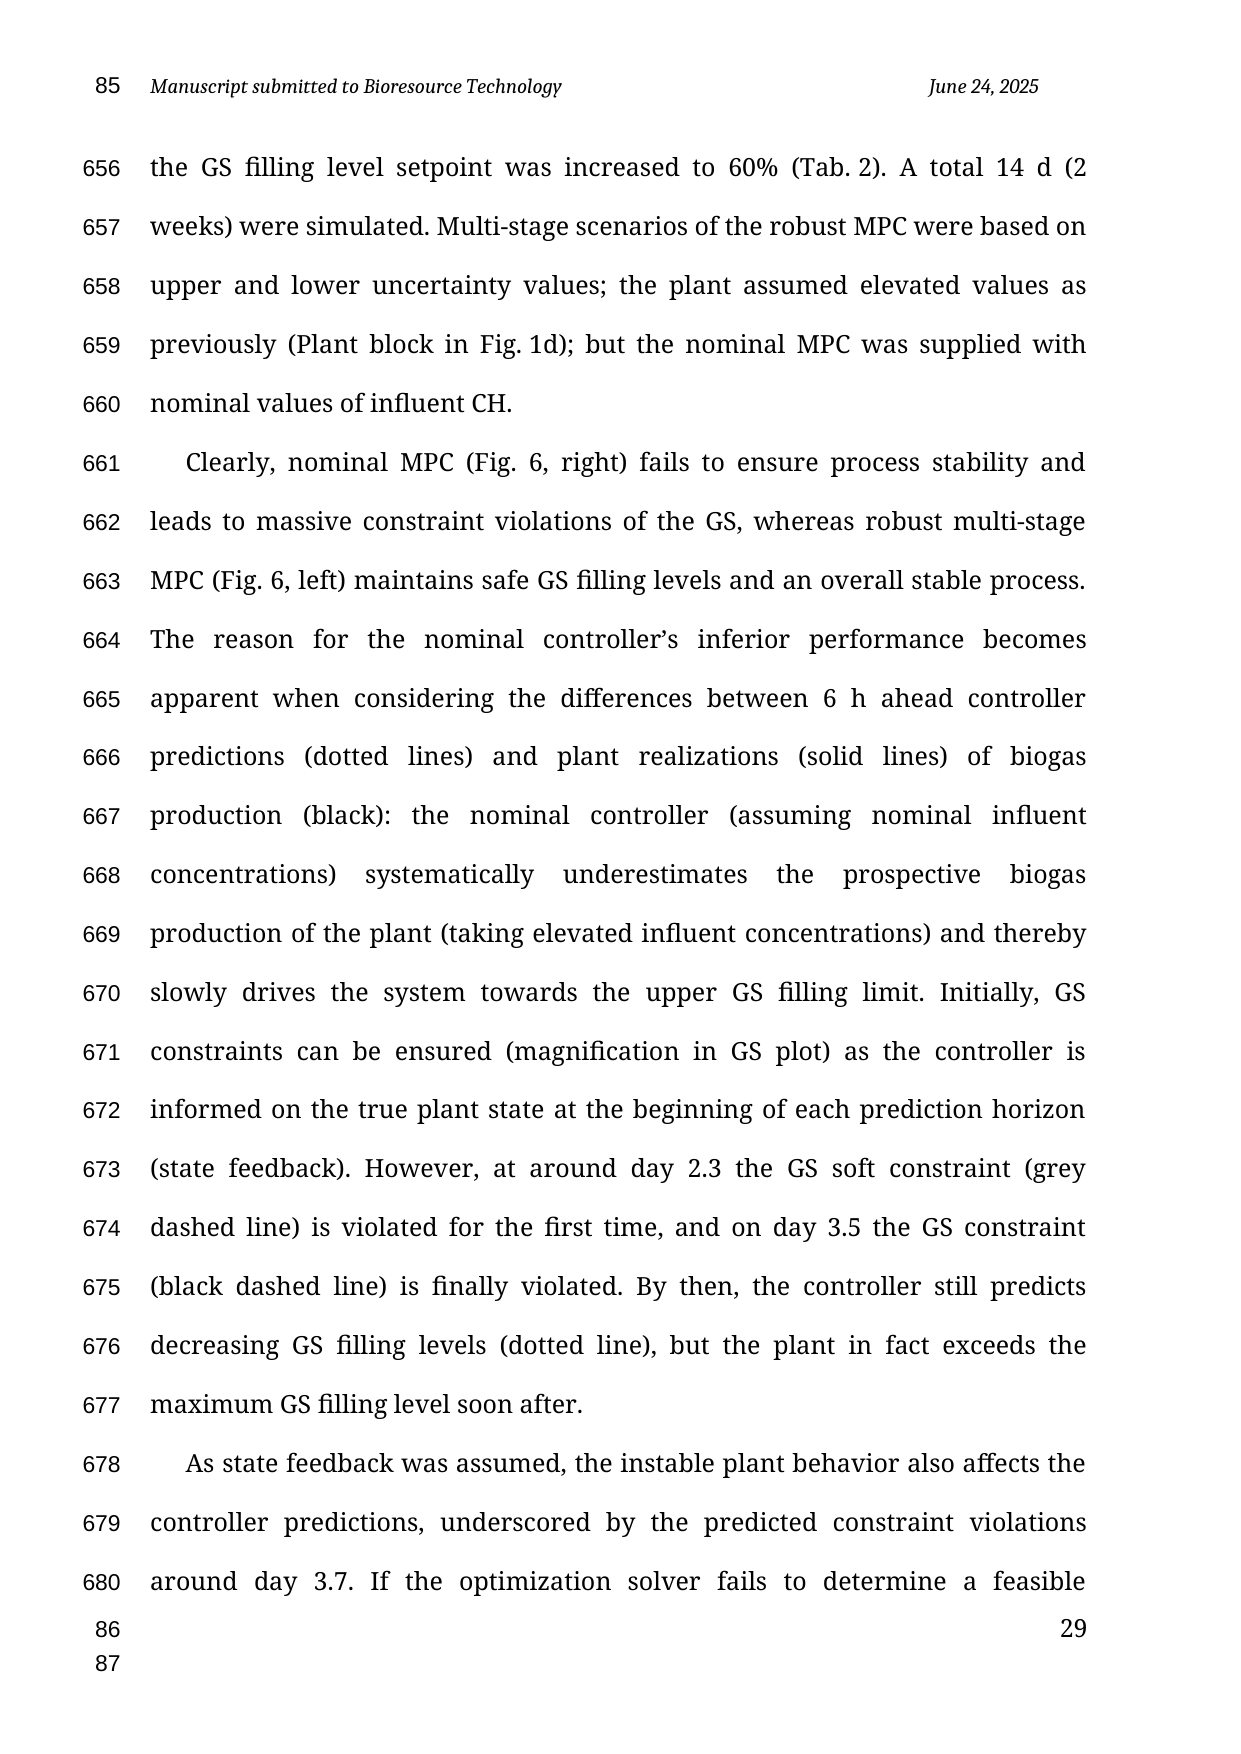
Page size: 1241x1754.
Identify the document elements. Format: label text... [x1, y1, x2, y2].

text Clearly, nominal MPC (Fig. 6, right) fails to ensure process stability and leads to massive constraint violations of the GS, whereas robust multi-stage MPC (Fig. 6, left) maintains safe GS filling levels and an overall stable process. The reason for the nominal controller’s inferior performance becomes apparent when considering the differences between 6 h ahead controller predictions (dotted lines) and plant realizations (solid lines) of biogas production (black): the nominal controller (assuming nominal influent concentrations) systematically underestimates the prospective biogas production of the plant (taking elevated influent concentrations) and thereby slowly drives the system towards the upper GS filling limit. Initially, GS constraints can be ensured (magnification in GS plot) as the controller is informed on the true plant state at the beginning of each prediction horizon (state feedback). However, at around day 2.3 the GS soft constraint (grey dashed line) is violated for the first time, and on day 3.5 the GS constraint (black dashed line) is finally violated. By then, the controller still predicts decreasing GS filling levels (dotted line), but the plant in fact exceeds the maximum GS filling level soon after. [150, 445, 1087, 1421]
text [150, 150, 1087, 419]
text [150, 1446, 1087, 1598]
